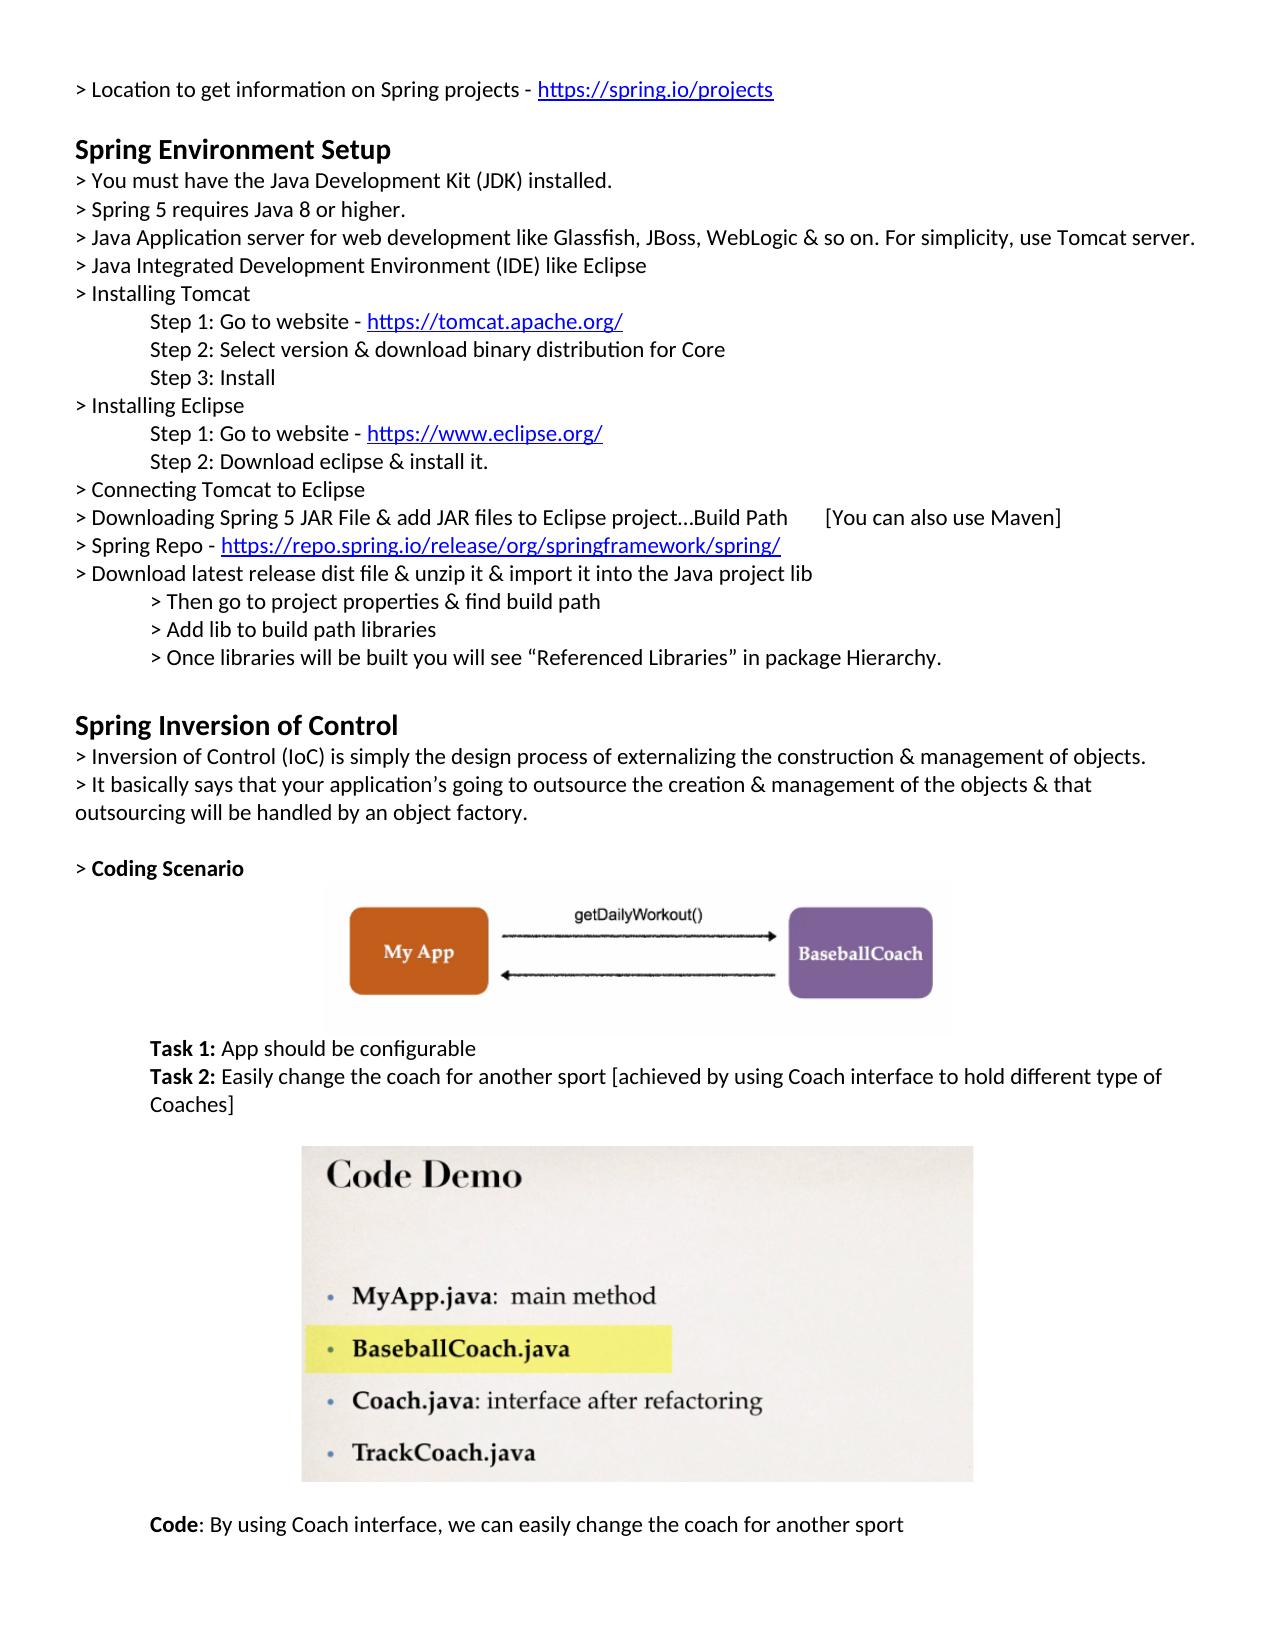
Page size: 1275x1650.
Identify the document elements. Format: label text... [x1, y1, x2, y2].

text Step 1: Go to website - https://tomcat.apache.org/ [75, 307, 1200, 335]
text > Location to get information on Spring projects - https://spring.io/projects [75, 75, 1200, 103]
text > Spring Repo - https://repo.spring.io/release/org/springframework/spring/ [75, 531, 1200, 559]
text > Once libraries will be built you will see “Referenced Libraries” in package Hierarchy. [75, 643, 1200, 671]
text Task 2: Easily change the coach for another sport [achieved by using Coach interface to hold different type of Coaches] [75, 1062, 1200, 1118]
text > Download latest release dist file & unzip it & import it into the Java project lib [75, 559, 1200, 587]
text > Coding Scenario [75, 854, 1200, 882]
text Step 2: Download eclipse & install it. [75, 447, 1200, 475]
text Step 2: Select version & download binary distribution for Core [75, 335, 1200, 363]
text > Inversion of Control (IoC) is simply the design process of externalizing the construction & management of objects. [75, 742, 1200, 770]
text > Then go to project properties & find build path [75, 587, 1200, 615]
text > Connecting Tomcat to Eclipse [75, 475, 1200, 503]
text > Spring 5 requires Java 8 or higher. [75, 195, 1200, 223]
text > Java Application server for web development like Glassfish, JBoss, WebLogic & so on. For simplicity, use Tomcat server. [75, 223, 1200, 251]
text Spring Inversion of Control [75, 707, 1200, 742]
picture [323, 882, 953, 1035]
text Step 1: Go to website - https://www.eclipse.org/ [75, 419, 1200, 447]
text Step 3: Install [75, 363, 1200, 391]
text Code: By using Coach interface, we can easily change the coach for another sport [75, 1510, 1200, 1538]
text > Installing Eclipse [75, 391, 1200, 419]
text > You must have the Java Development Kit (JDK) installed. [75, 167, 1200, 195]
text > It basically says that your application’s going to outsource the creation & management of the objects & that outsourcing will be handled by an object factory. [75, 770, 1200, 826]
text > Java Integrated Development Environment (IDE) like Eclipse [75, 251, 1200, 279]
picture [301, 1146, 974, 1482]
text > Add lib to build path libraries [75, 615, 1200, 643]
text Task 1: App should be configurable [75, 1034, 1200, 1062]
text Spring Environment Setup [75, 131, 1200, 167]
text > Downloading Spring 5 JAR File & add JAR files to Eclipse project…Build Path [You can also use Maven] [75, 503, 1200, 531]
text > Installing Tomcat [75, 279, 1200, 307]
